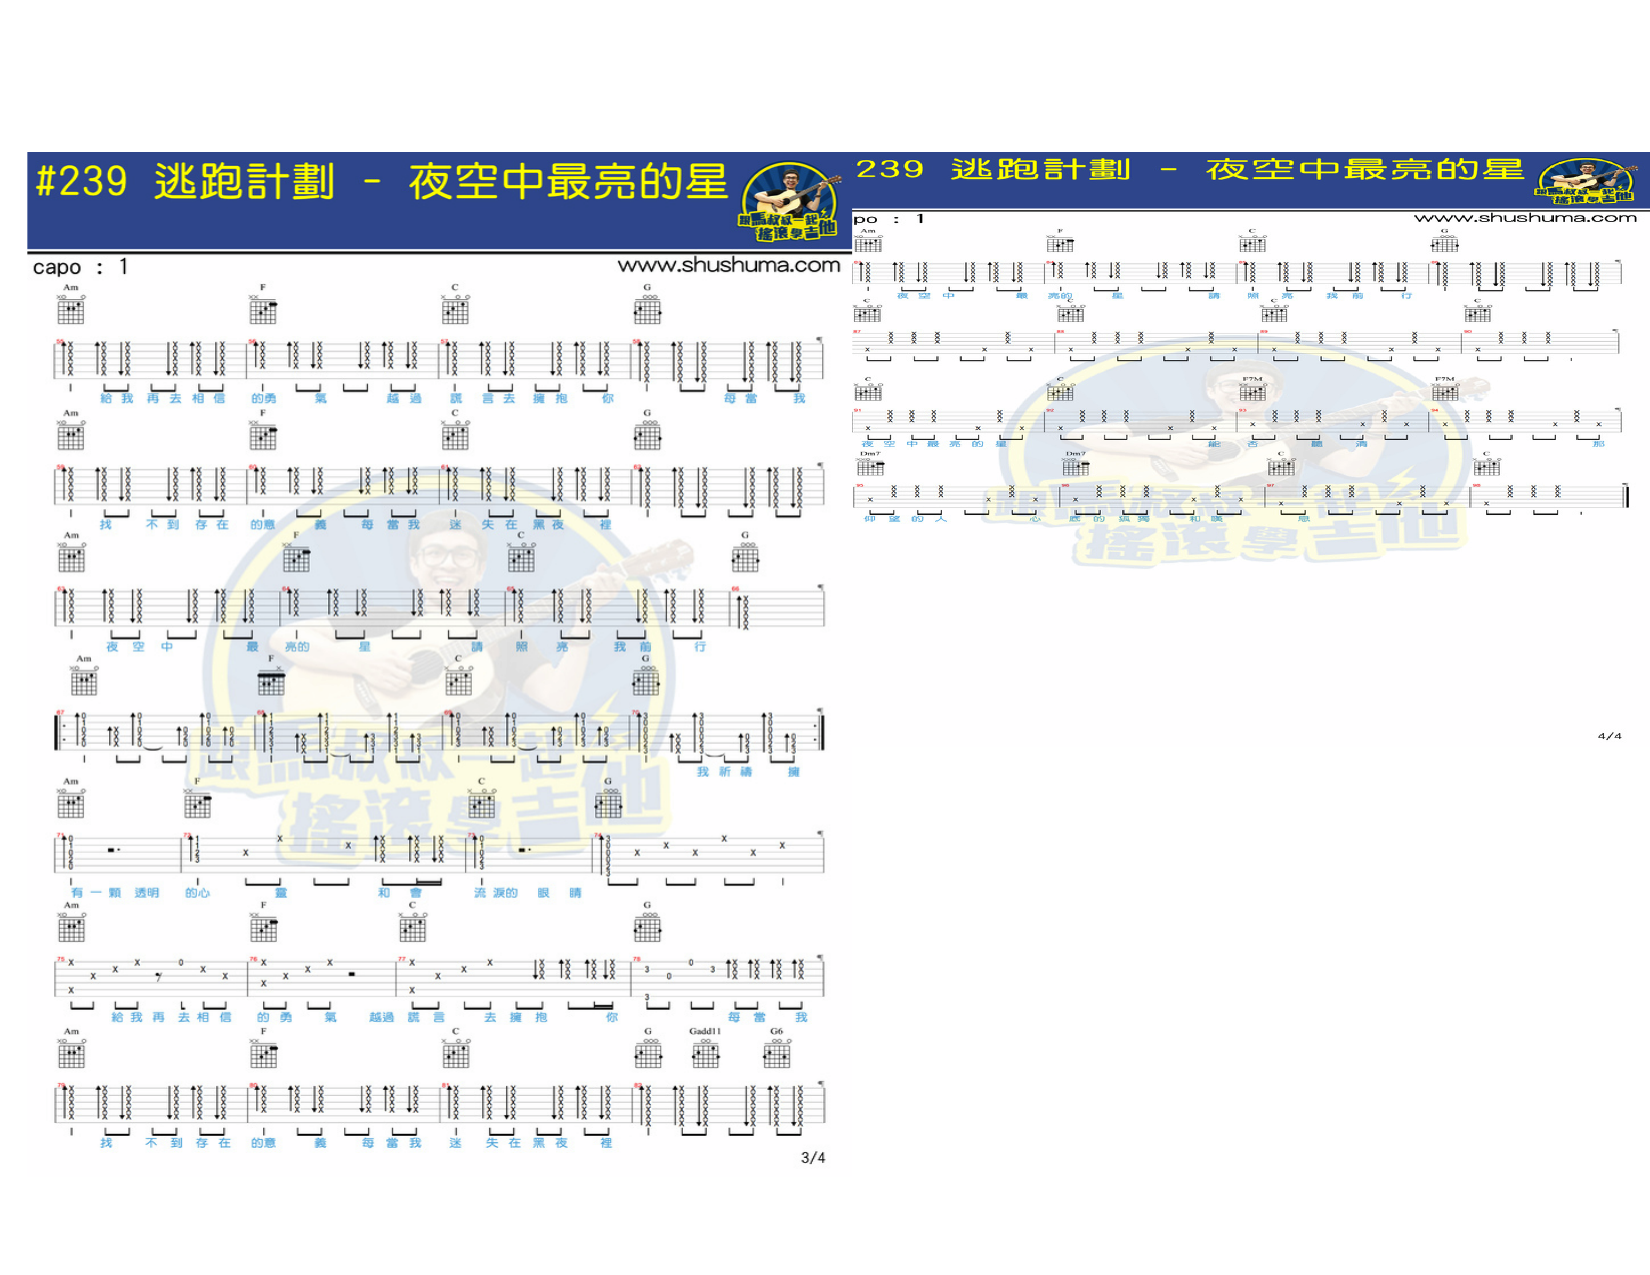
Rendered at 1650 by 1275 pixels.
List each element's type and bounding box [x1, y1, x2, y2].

picture [27, 152, 1650, 1177]
